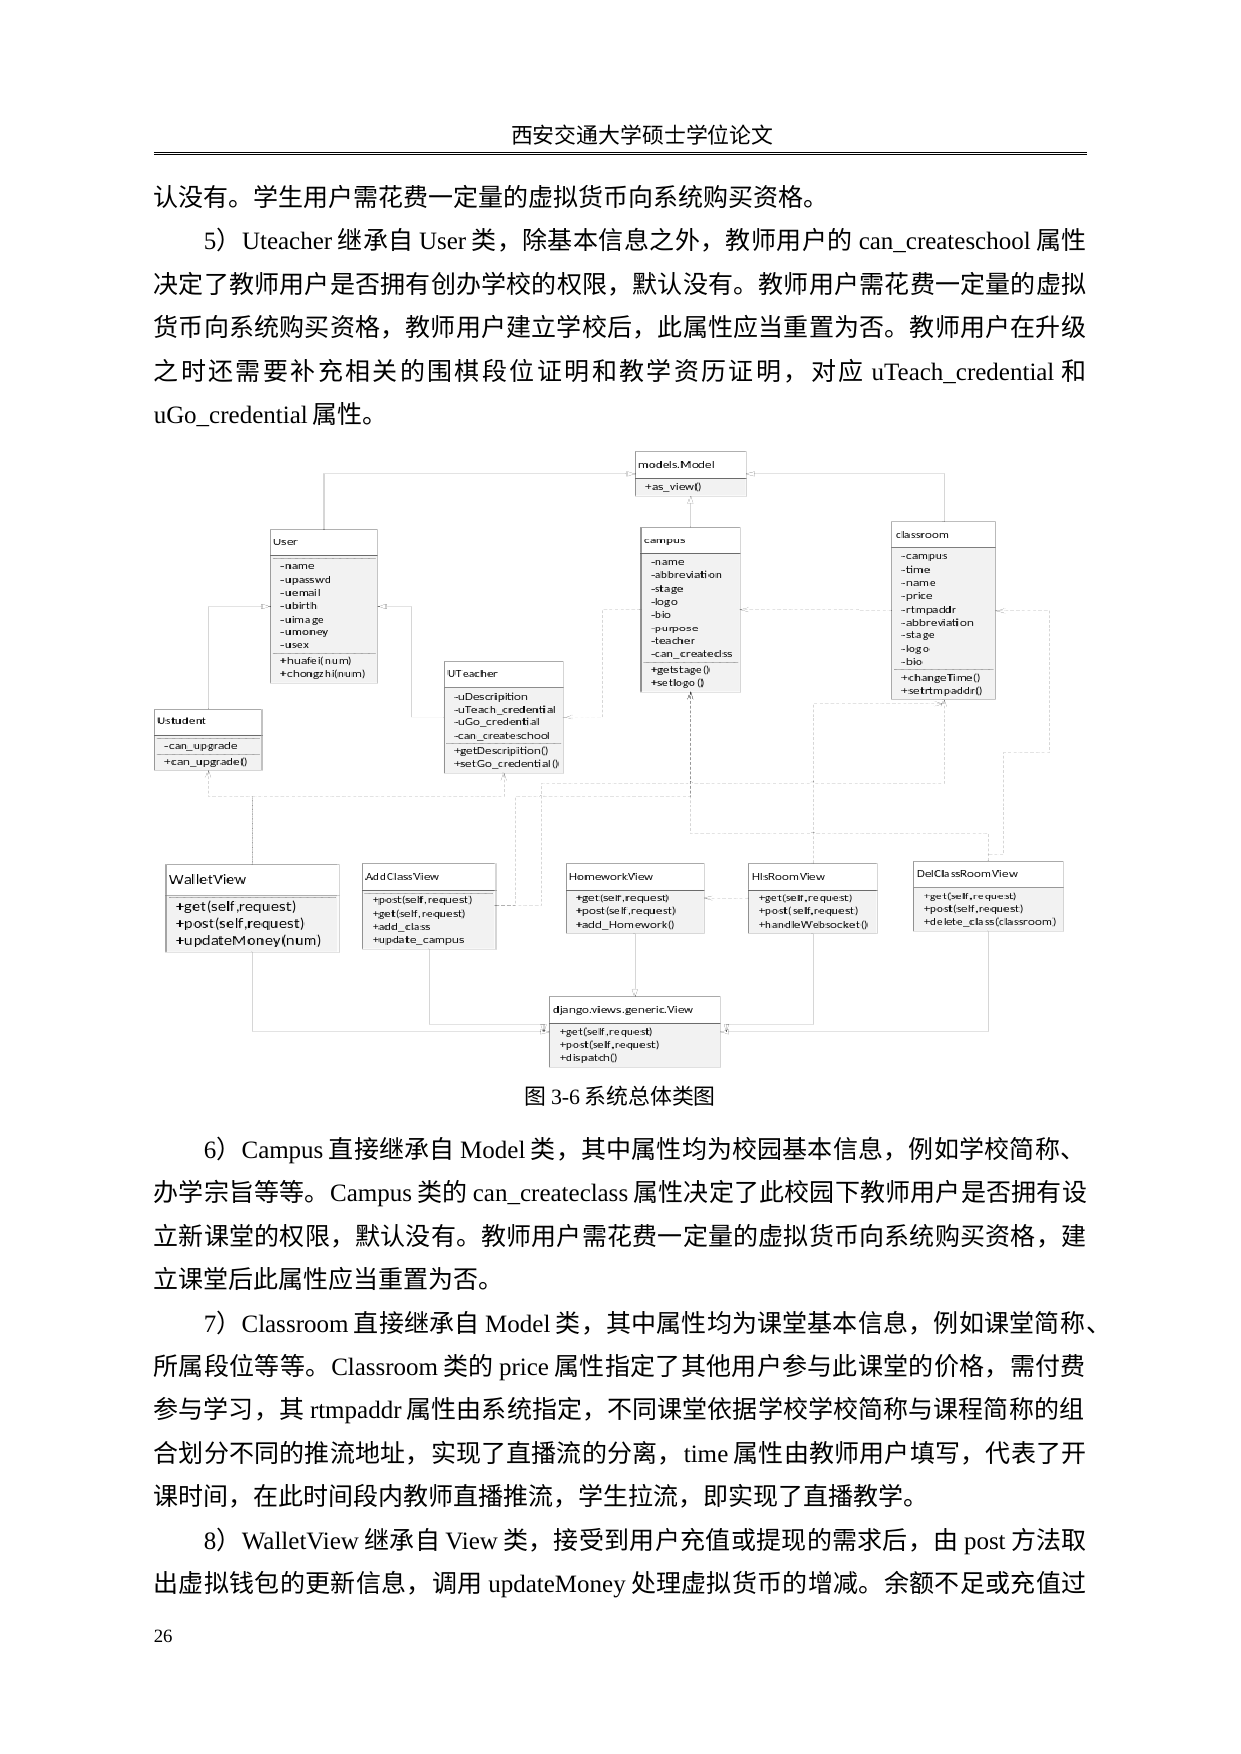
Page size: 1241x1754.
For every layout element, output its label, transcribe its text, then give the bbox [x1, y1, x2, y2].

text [153, 177, 1087, 213]
text 5）Uteacher继承自User类，除基本信息之外，教师用户的can_createschool属性决定了教师用户是否拥有创办学校的权限，默认没有。教师用户需花费一定量的虚拟货币向系统购买资格，教师用户建立学校后，此属性应当重置为否。教师用户在升级之时还需要补充相关的围棋段位证明和教学资历证明，对应uTeach_credential和uGo_credential属性。 [153, 221, 1087, 431]
text 图3-6系统总体类图 [153, 1079, 1087, 1111]
text 6）Campus直接继承自Model类，其中属性均为校园基本信息，例如学校简称、办学宗旨等等。Campus类的can_createclass属性决定了此校园下教师用户是否拥有设立新课堂的权限，默认没有。教师用户需花费一定量的虚拟货币向系统购买资格，建立课堂后此属性应当重置为否。 [153, 1129, 1087, 1296]
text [153, 1520, 1087, 1600]
text 7）Classroom直接继承自Model类，其中属性均为课堂基本信息，例如课堂简称、所属段位等等。Classroom类的price属性指定了其他用户参与此课堂的价格，需付费参与学习，其rtmpaddr属性由系统指定，不同课堂依据学校学校简称与课程简称的组合划分不同的推流地址，实现了直播流的分离，time属性由教师用户填写，代表了开课时间，在此时间段内教师直播推流，学生拉流，即实现了直播教学。 [153, 1303, 1087, 1513]
